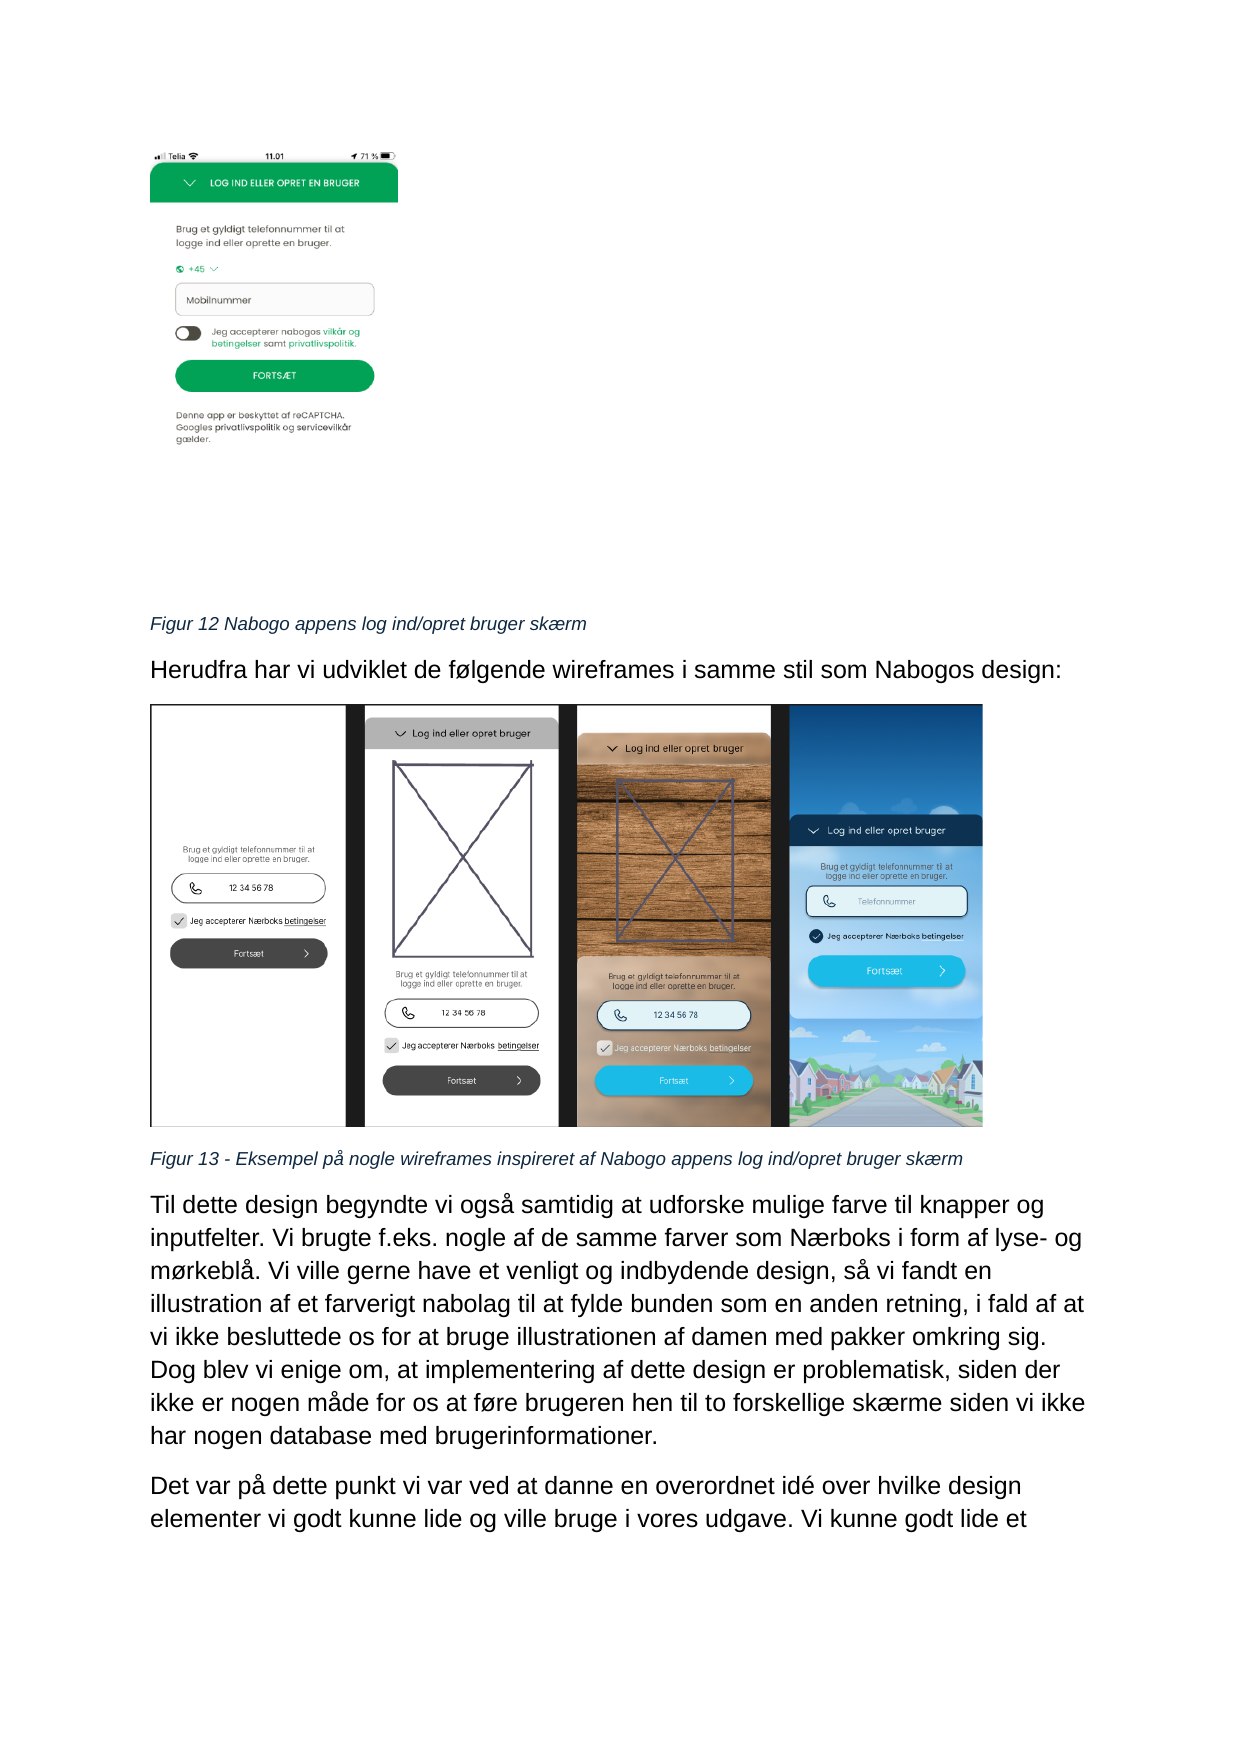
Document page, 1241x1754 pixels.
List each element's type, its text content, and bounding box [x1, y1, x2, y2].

text Herudfra har vi udviklet de følgende wireframes i samme stil som Nabogos design: [150, 655, 1090, 684]
text Figur 13 - Eksempel på nogle wireframes inspireret af Nabogo appens log ind/opret bruger skærm [150, 1147, 1090, 1169]
text Til dette design begyndte vi også samtidig at udforske mulige farve til knapper og inputfelter. Vi brugte f.eks. nogle af de samme farver som Nærboks i form af lyse- og mørkeblå. Vi ville gerne have et venligt og indbydende design, så vi fandt en illustration af et farverigt nabolag til at fylde bunden som en anden retning, i fald af at vi ikke besluttede os for at bruge illustrationen af damen med pakker omkring sig. Dog blev vi enige om, at implementering af dette design er problematisk, siden der ikke er nogen måde for os at føre brugeren hen til to forskellige skærme siden vi ikke har nogen database med brugerinformationer. [150, 1190, 1090, 1450]
text Figur 12 Nabogo appens log ind/opret bruger skærm [150, 612, 1090, 634]
picture [150, 150, 398, 592]
picture [150, 704, 983, 1127]
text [150, 1471, 1090, 1565]
